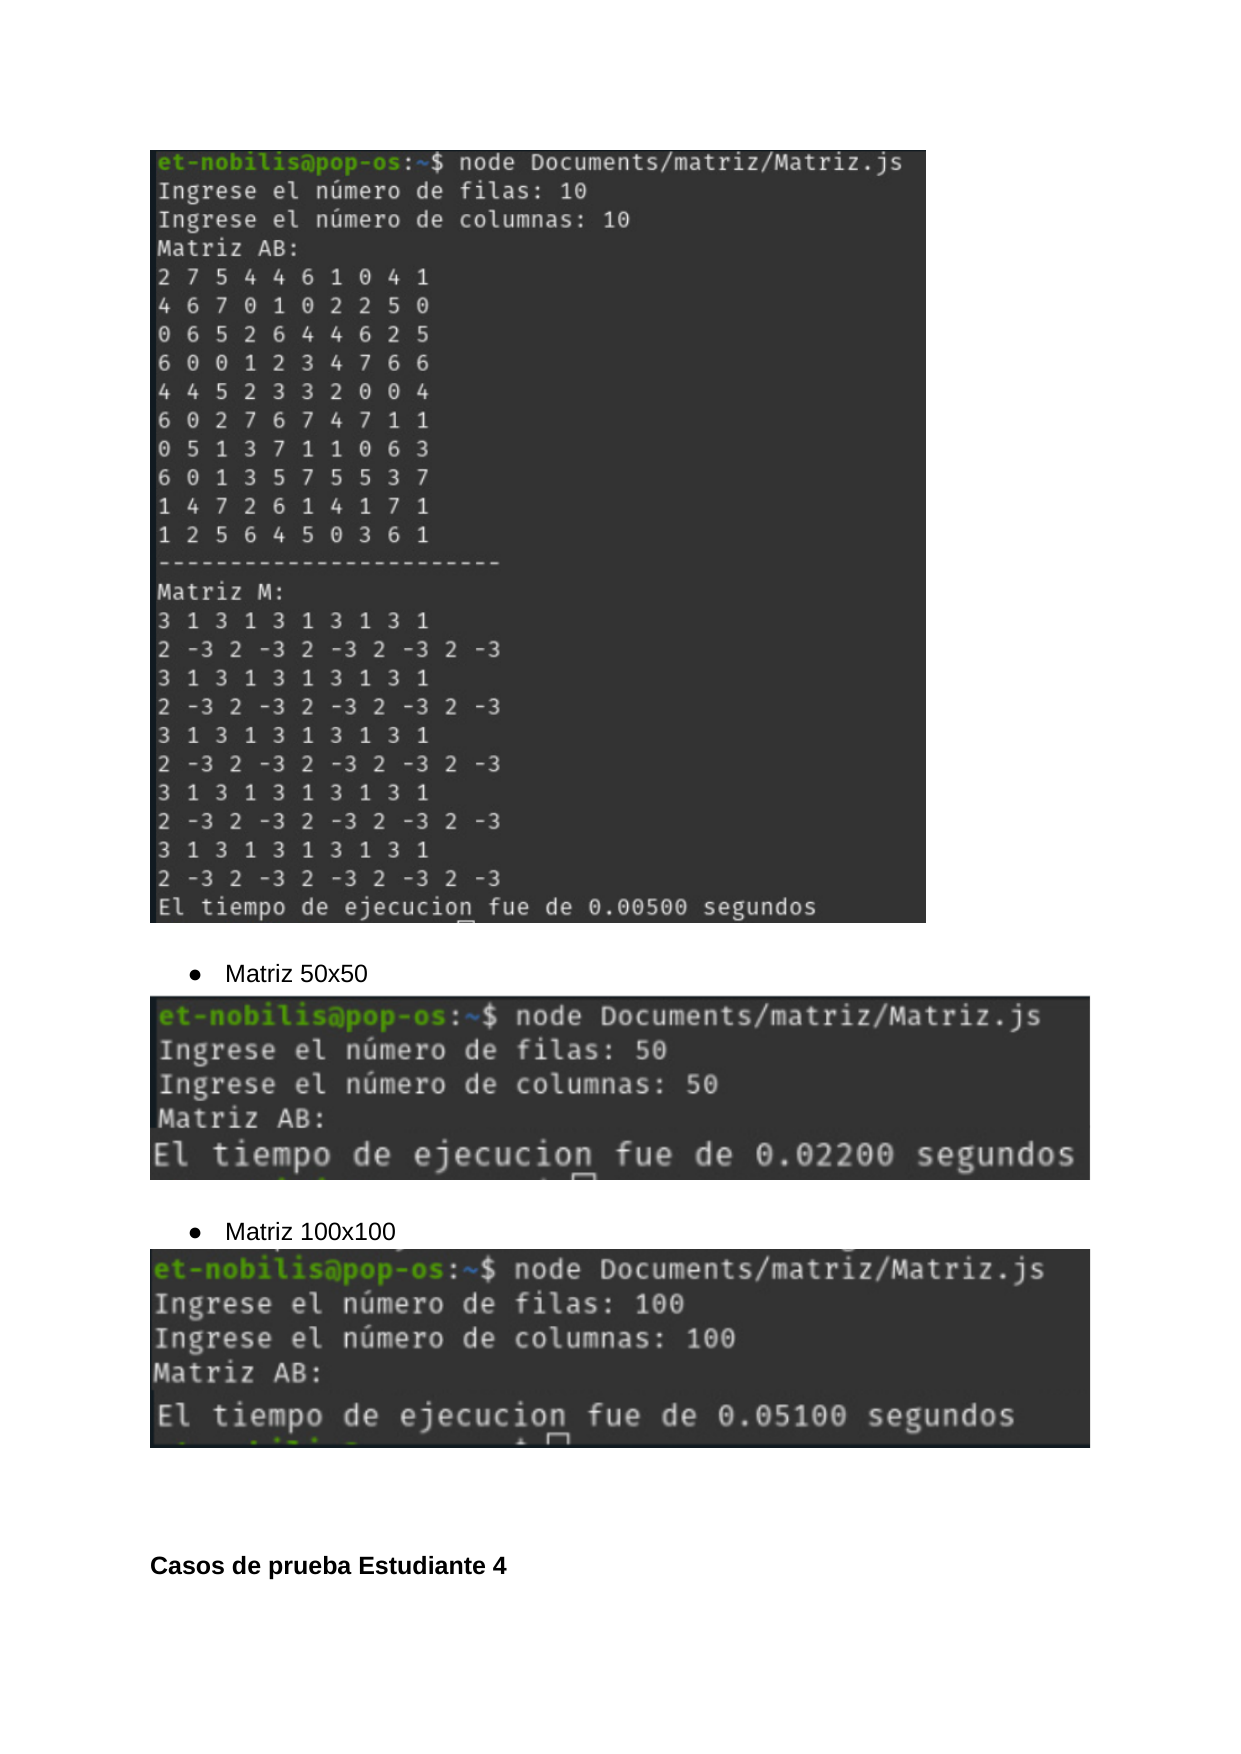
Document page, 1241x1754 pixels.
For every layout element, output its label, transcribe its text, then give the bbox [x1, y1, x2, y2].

list Matriz 50x50 [187, 959, 1090, 988]
picture [150, 1249, 1091, 1448]
picture [150, 150, 926, 923]
text Casos de prueba Estudiante 4 [150, 1551, 1090, 1579]
list Matriz 100x100 [187, 1217, 1090, 1246]
picture [150, 992, 1091, 1180]
